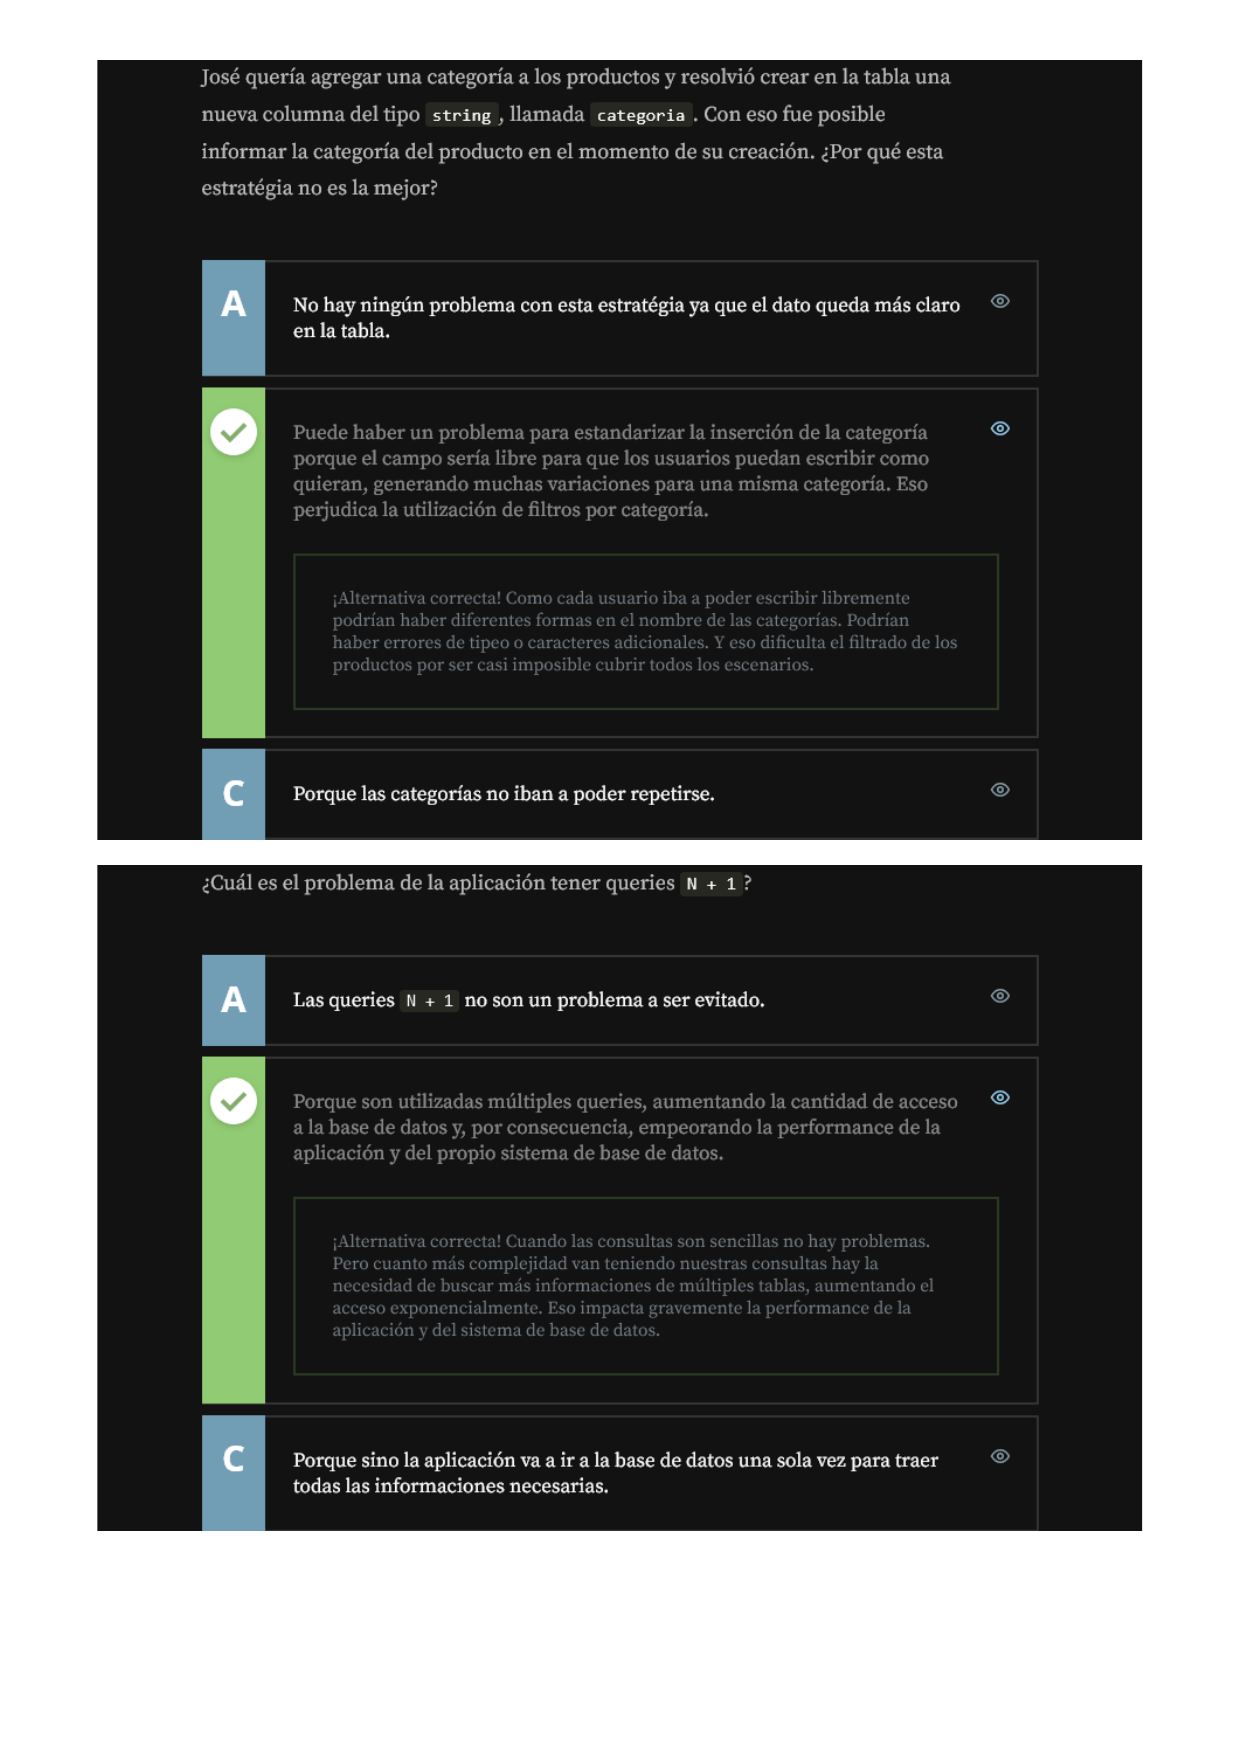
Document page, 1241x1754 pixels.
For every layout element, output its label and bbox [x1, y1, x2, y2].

picture [97, 865, 1143, 1531]
picture [97, 60, 1143, 840]
